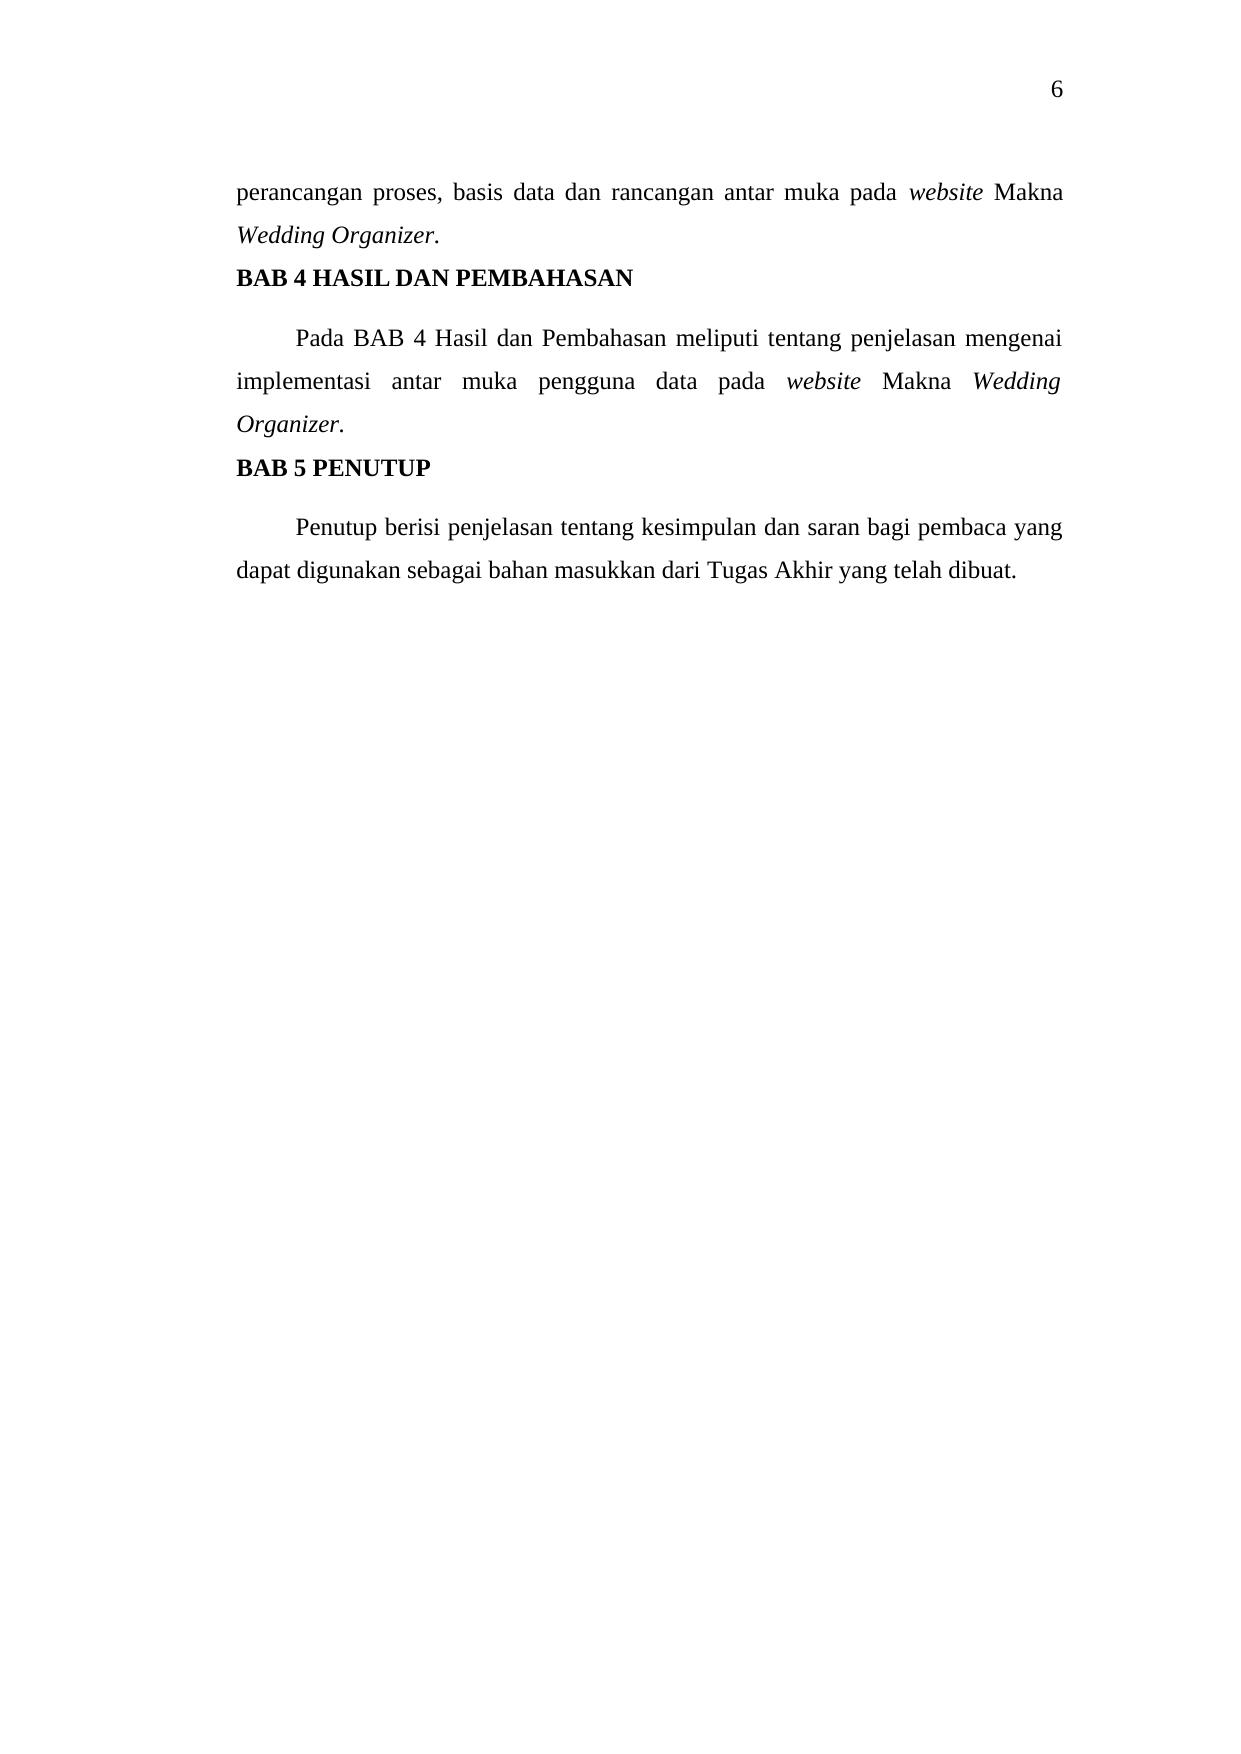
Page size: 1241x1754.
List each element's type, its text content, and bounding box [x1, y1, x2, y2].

text BAB 4 HASIL DAN PEMBAHASAN [236, 263, 1063, 292]
text BAB 5 PENUTUP [236, 453, 1063, 481]
text Penutup berisi penjelasan tentang kesimpulan dan saran bagi pembaca yang dapat digunakan sebagai bahan masukkan dari Tugas Akhir yang telah dibuat. [236, 512, 1063, 584]
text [236, 177, 1063, 249]
text Pada BAB 4 Hasil dan Pembahasan meliputi tentang penjelasan mengenai implementasi antar muka pengguna data pada website Makna Wedding Organizer. [236, 323, 1063, 438]
